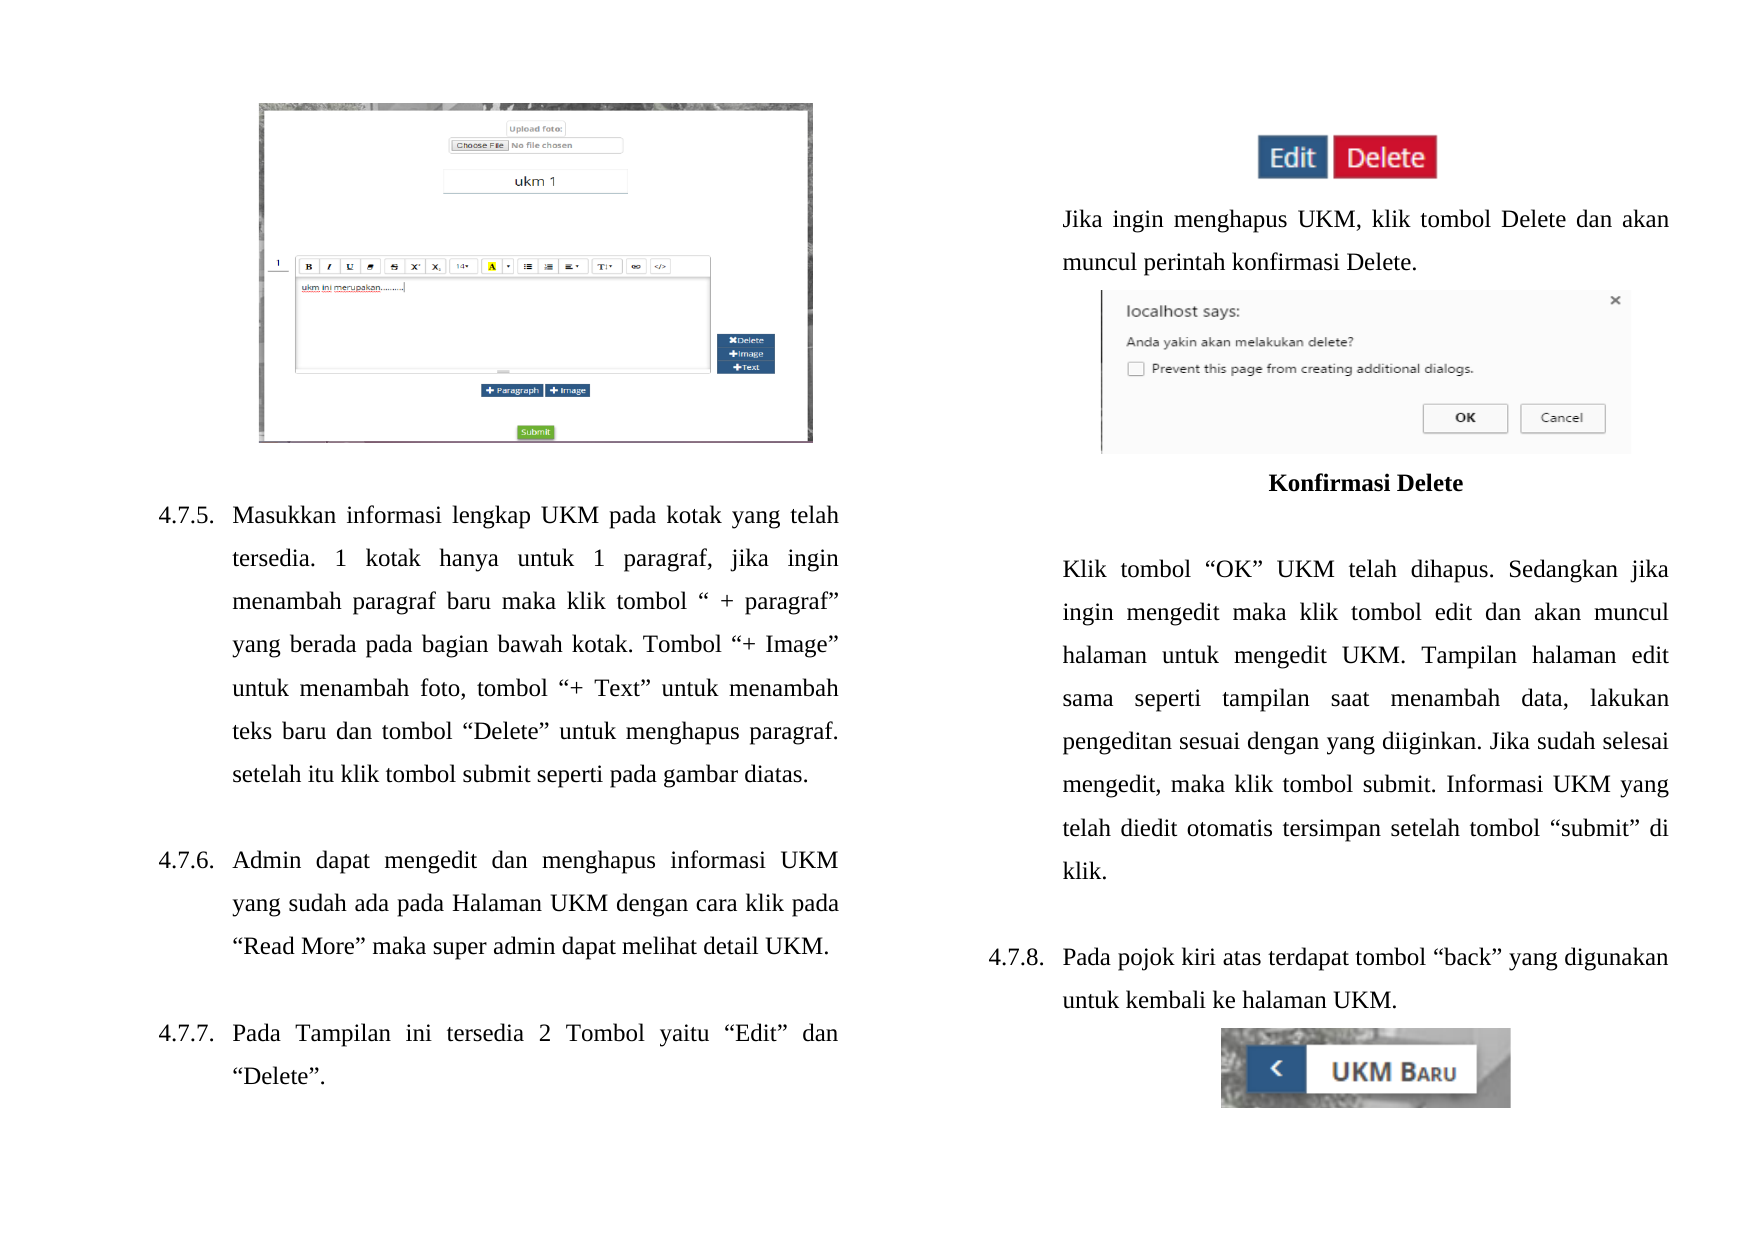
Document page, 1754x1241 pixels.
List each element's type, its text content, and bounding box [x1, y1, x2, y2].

list Konfirmasi Delete [1062, 468, 1669, 496]
list Klik tombol “OK” UKM telah dihapus. Sedangkan jika ingin mengedit maka klik tombol edit dan akan muncul halaman untuk mengedit UKM. Tampilan halaman edit sama seperti tampilan saat menambah data, lakukan pengeditan sesuai dengan yang diiginkan. Jika sudah selesai mengedit, maka klik tombol submit. Informasi UKM yang telah diedit otomatis tersimpan setelah tombol “submit” di klik. [1062, 554, 1669, 884]
list Jika ingin menghapus UKM, klik tombol Delete dan akan muncul perintah konfirmasi Delete. [1062, 204, 1669, 276]
list Pada pojok kiri atas terdapat tombol “back” yang digunakan untuk kembali ke halaman UKM. [988, 942, 1669, 1014]
list Masukkan informasi lengkap UKM pada kotak yang telah tersedia. 1 kotak hanya untuk 1 paragraf, jika ingin menambah paragraf baru maka klik tombol “ + paragraf” yang berada pada bagian bawah kotak. Tombol “+ Image” untuk menambah foto, tombol “+ Text” untuk menambah teks baru dan tombol “Delete” untuk menghapus paragraf. setelah itu klik tombol submit seperti pada gambar diatas. [158, 500, 839, 788]
picture [1221, 1028, 1511, 1108]
picture [1208, 103, 1524, 190]
picture [1100, 290, 1632, 454]
list Admin dapat mengedit dan menghapus informasi UKM yang sudah ada pada Halaman UKM dengan cara klik pada “Read More” maka super admin dapat melihat detail UKM. [158, 845, 839, 960]
list Pada Tampilan ini tersedia 2 Tombol yaitu “Edit” dan “Delete”. [158, 1018, 839, 1089]
picture [258, 103, 813, 443]
